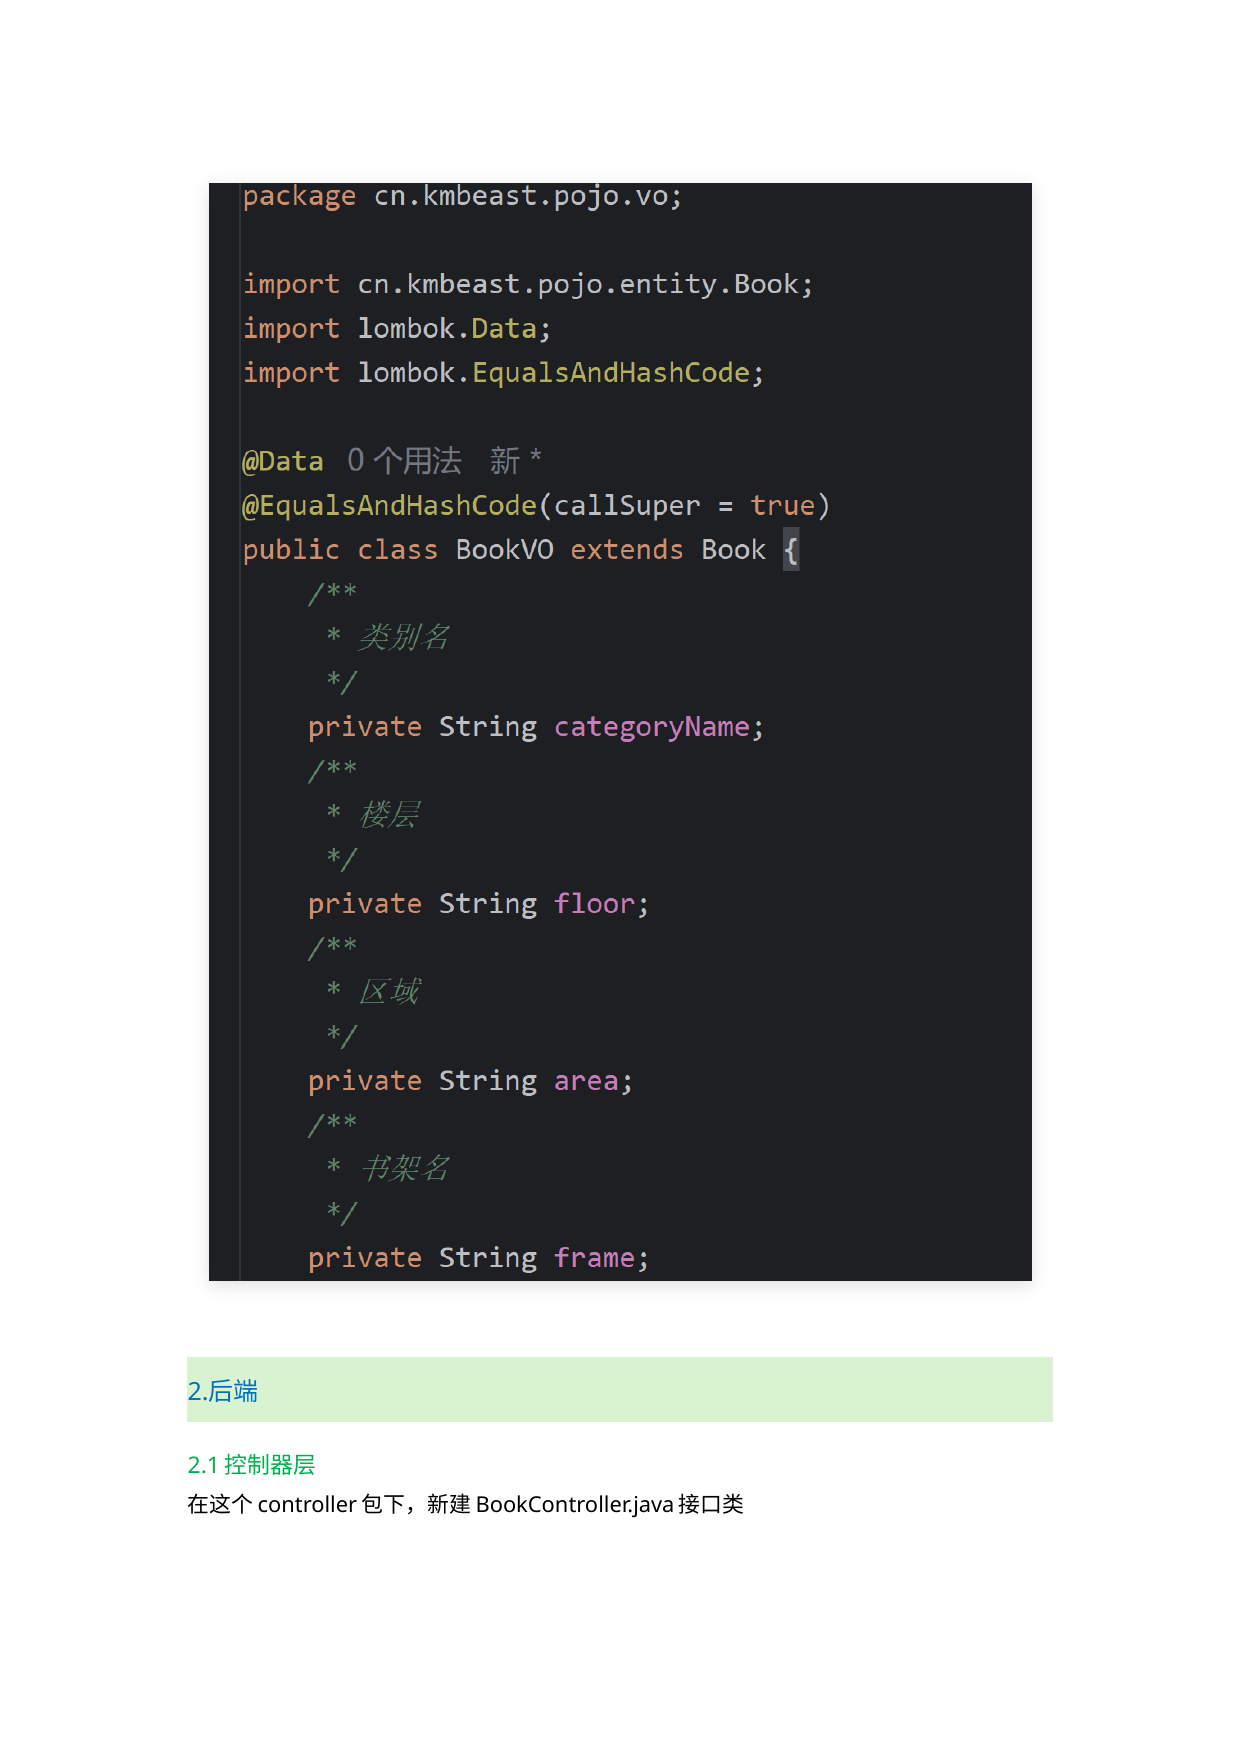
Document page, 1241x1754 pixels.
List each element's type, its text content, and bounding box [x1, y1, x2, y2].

picture [187, 162, 1053, 1302]
subtitle 2.后端 [187, 1357, 1053, 1422]
text 在这个controller包下，新建BookController.java接口类 [187, 1487, 1053, 1519]
subtitle 2.1控制器层 [187, 1447, 1053, 1480]
